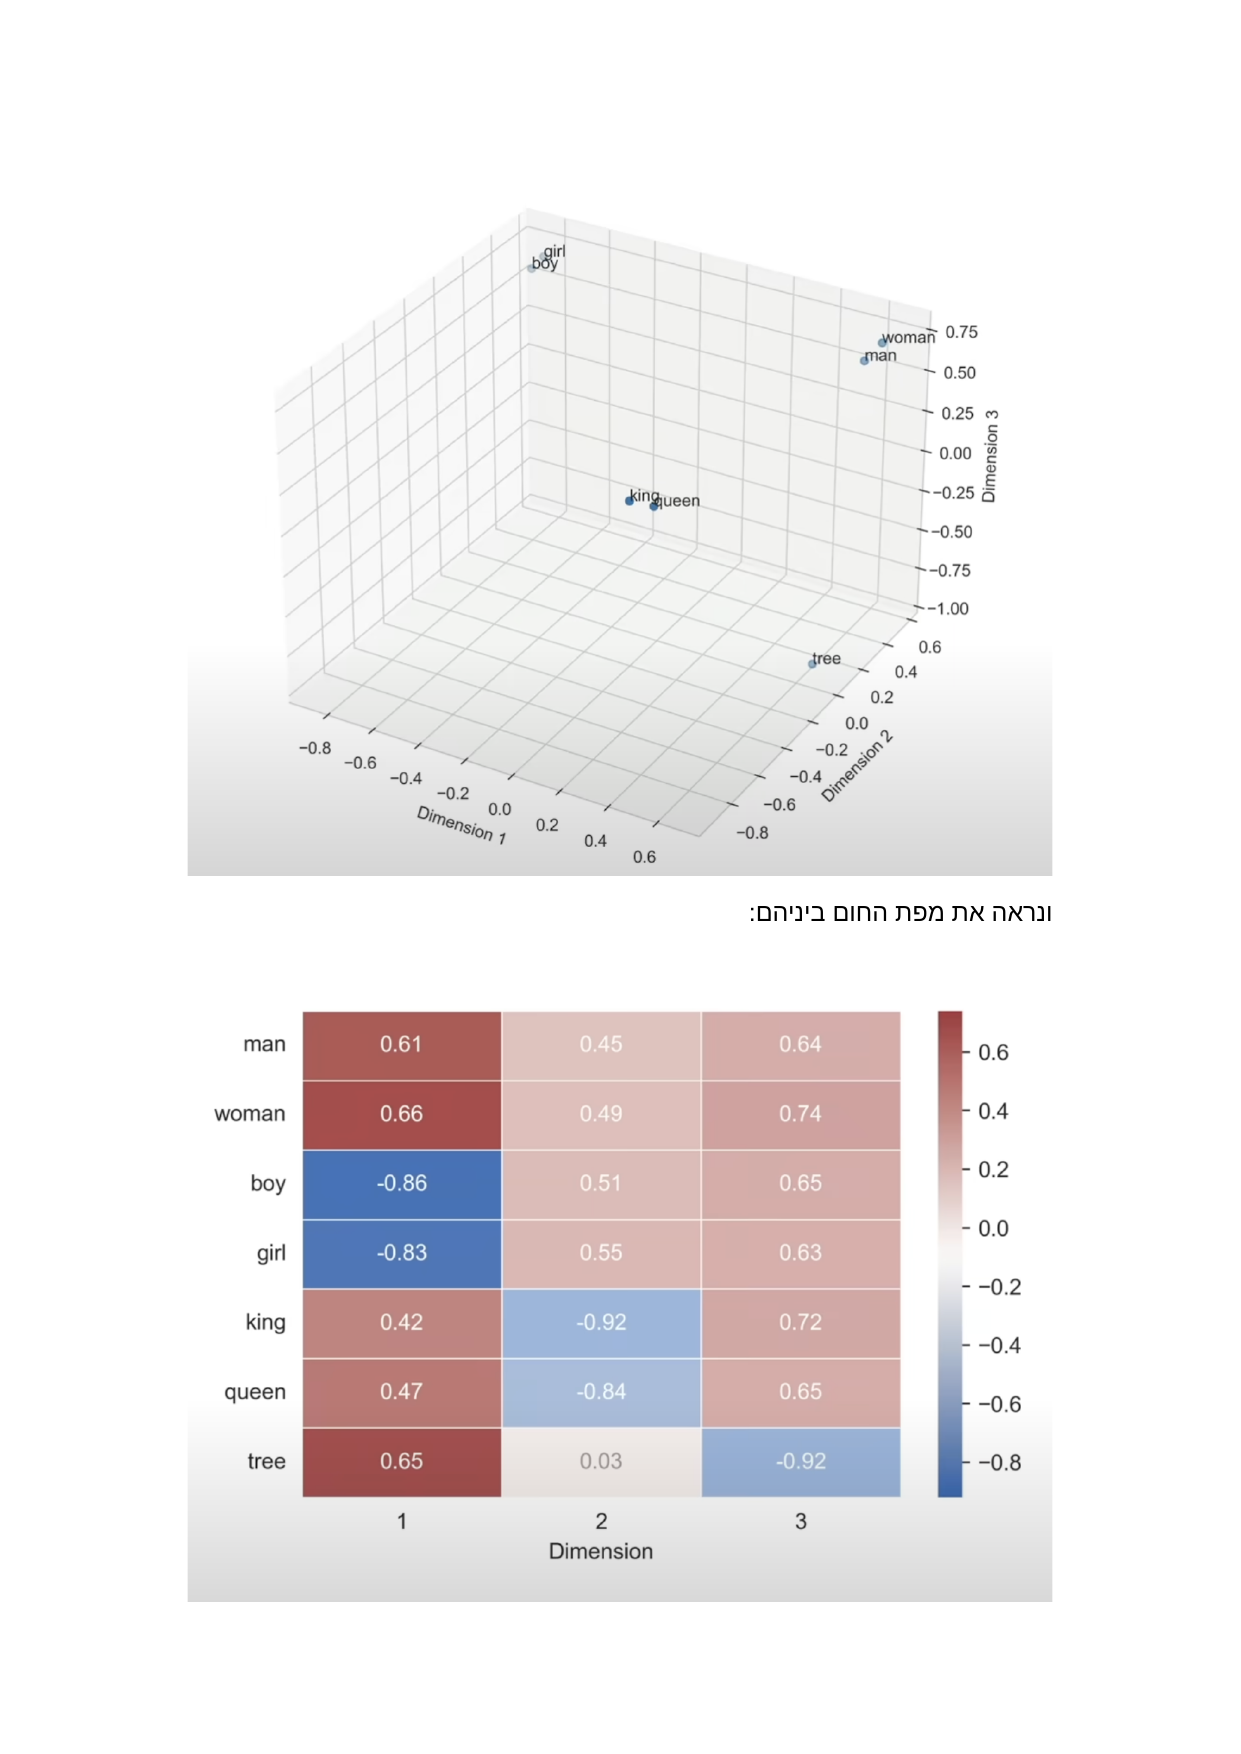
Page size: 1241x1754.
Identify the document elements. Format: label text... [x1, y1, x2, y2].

picture [187, 150, 1053, 876]
picture [187, 947, 1053, 1602]
text ונראה את מפת החום ביניהם: [187, 898, 1053, 927]
